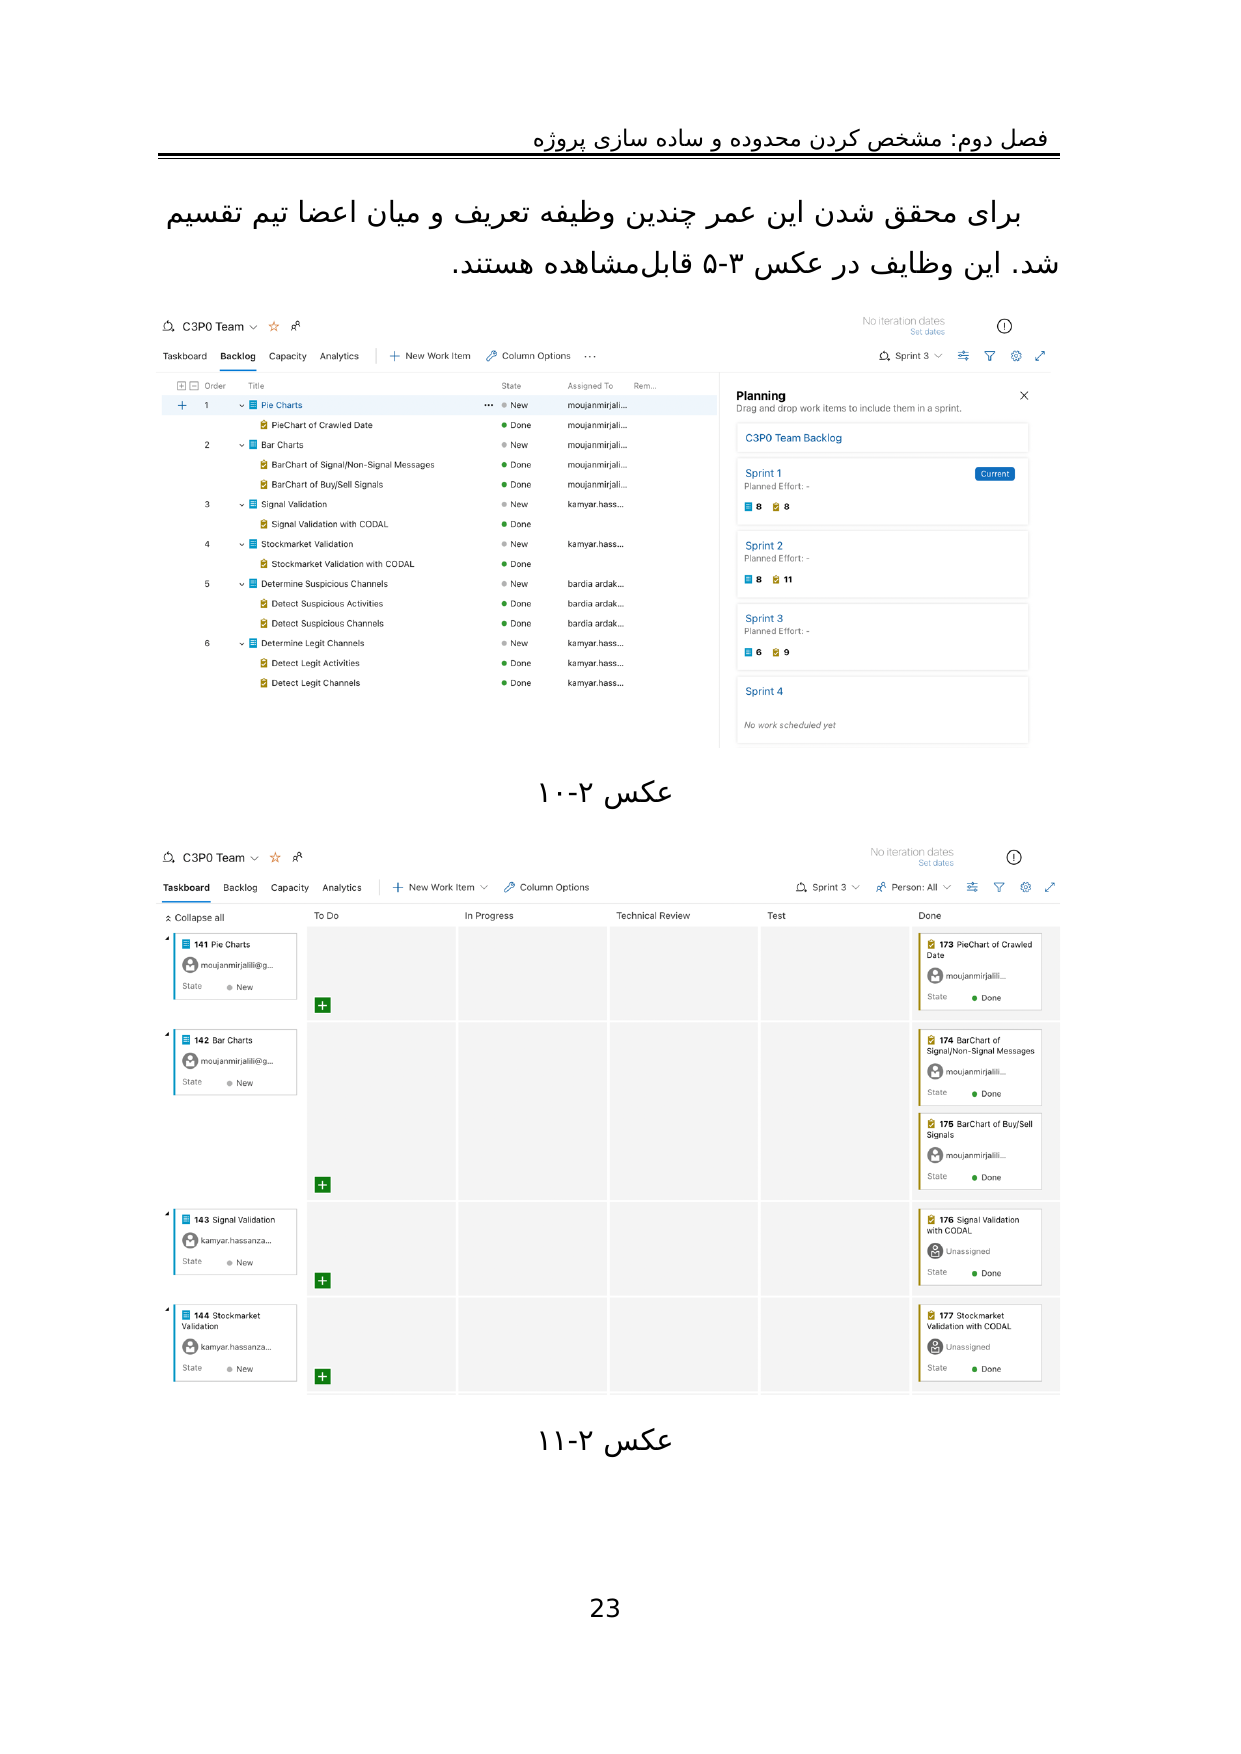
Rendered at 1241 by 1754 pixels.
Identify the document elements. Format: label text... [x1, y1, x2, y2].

picture [150, 838, 1060, 1395]
text برای محقق شدن این عمر چندین وظیفه تعریف و میان اعضا تیم تقسیم شد. این وظایف در عکس ۳-۵ قابل‌مشاهده هستند. [150, 196, 1060, 281]
text عکس ۲-۱۰ [150, 775, 1060, 809]
picture [150, 310, 1060, 748]
text عکس ۲-۱۱ [150, 1423, 1060, 1457]
